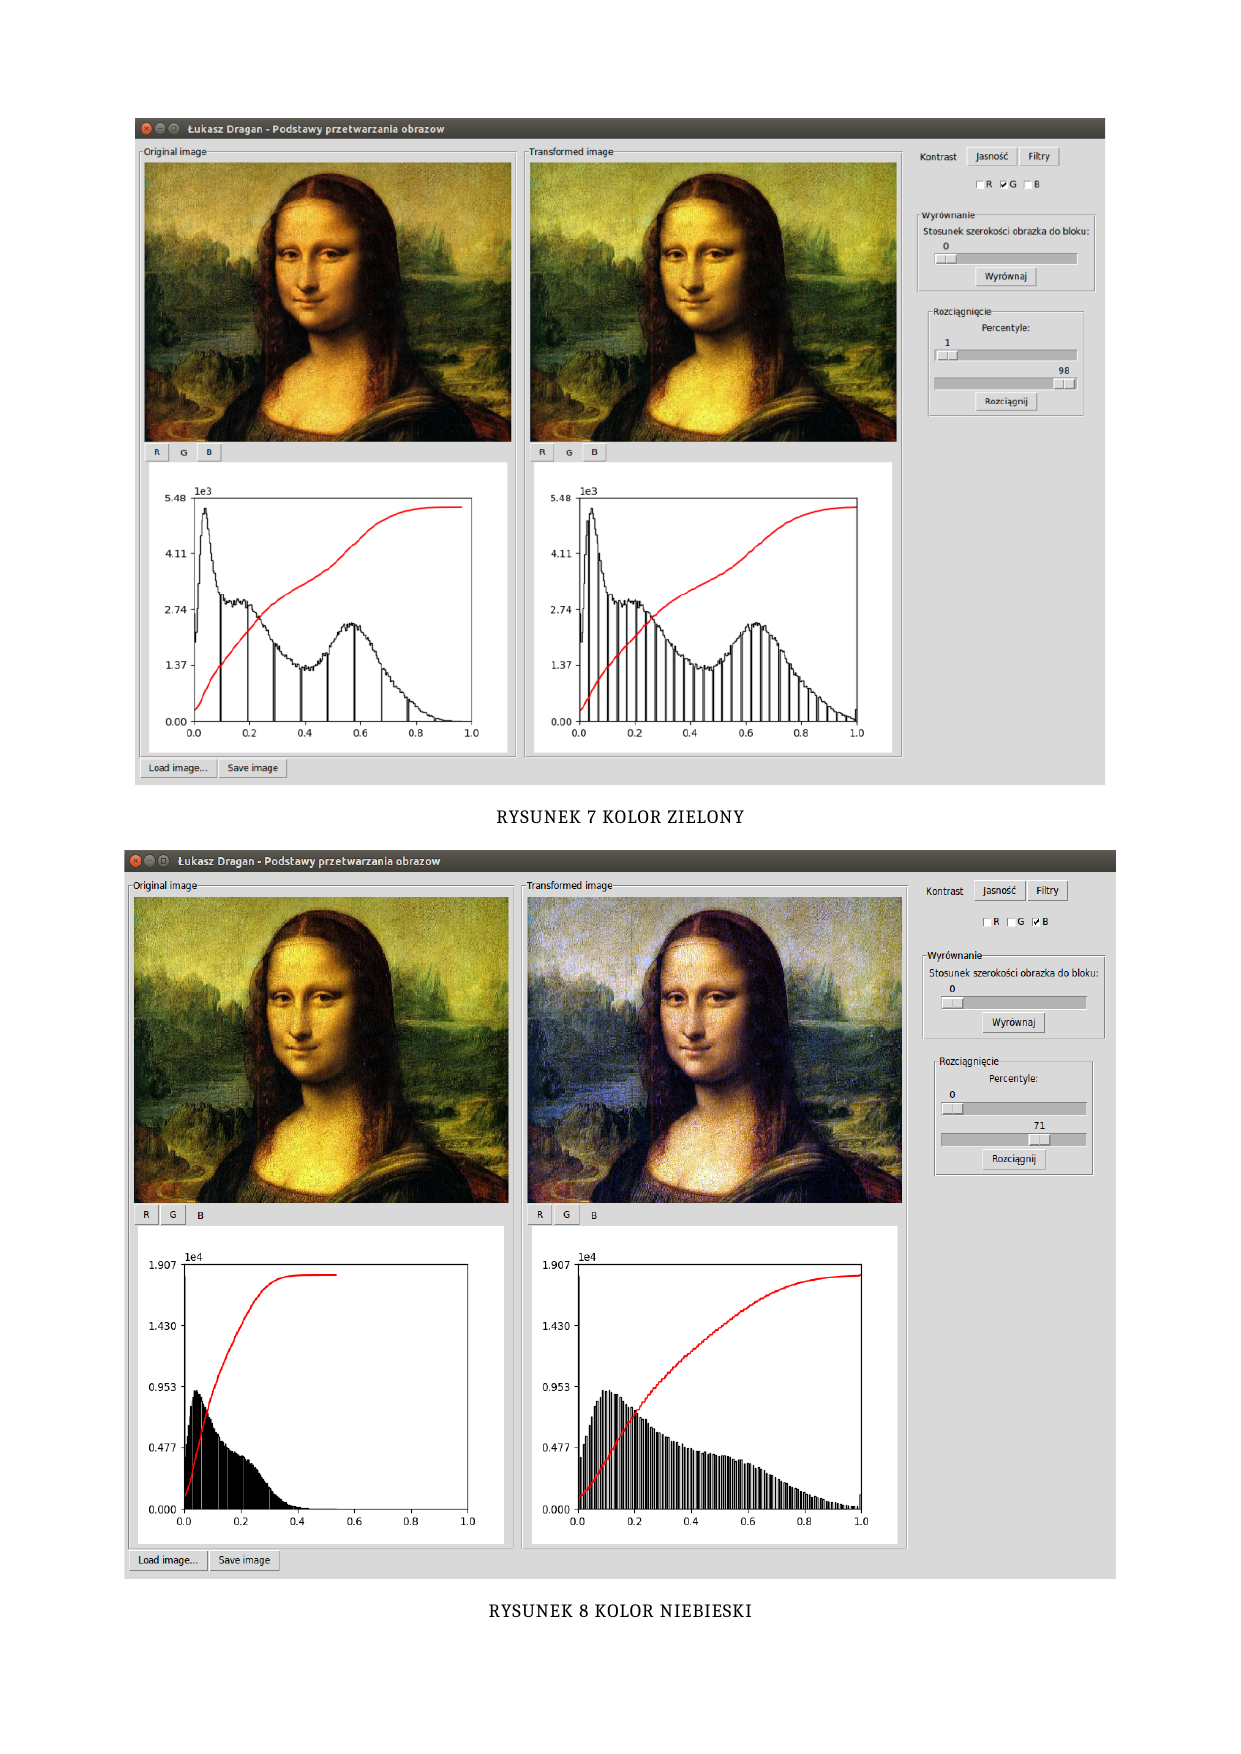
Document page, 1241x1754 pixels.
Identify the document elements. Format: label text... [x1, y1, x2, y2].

picture [124, 850, 1116, 1579]
picture [135, 118, 1106, 785]
text Rysunek 8 Kolor niebieski [118, 1601, 1122, 1622]
